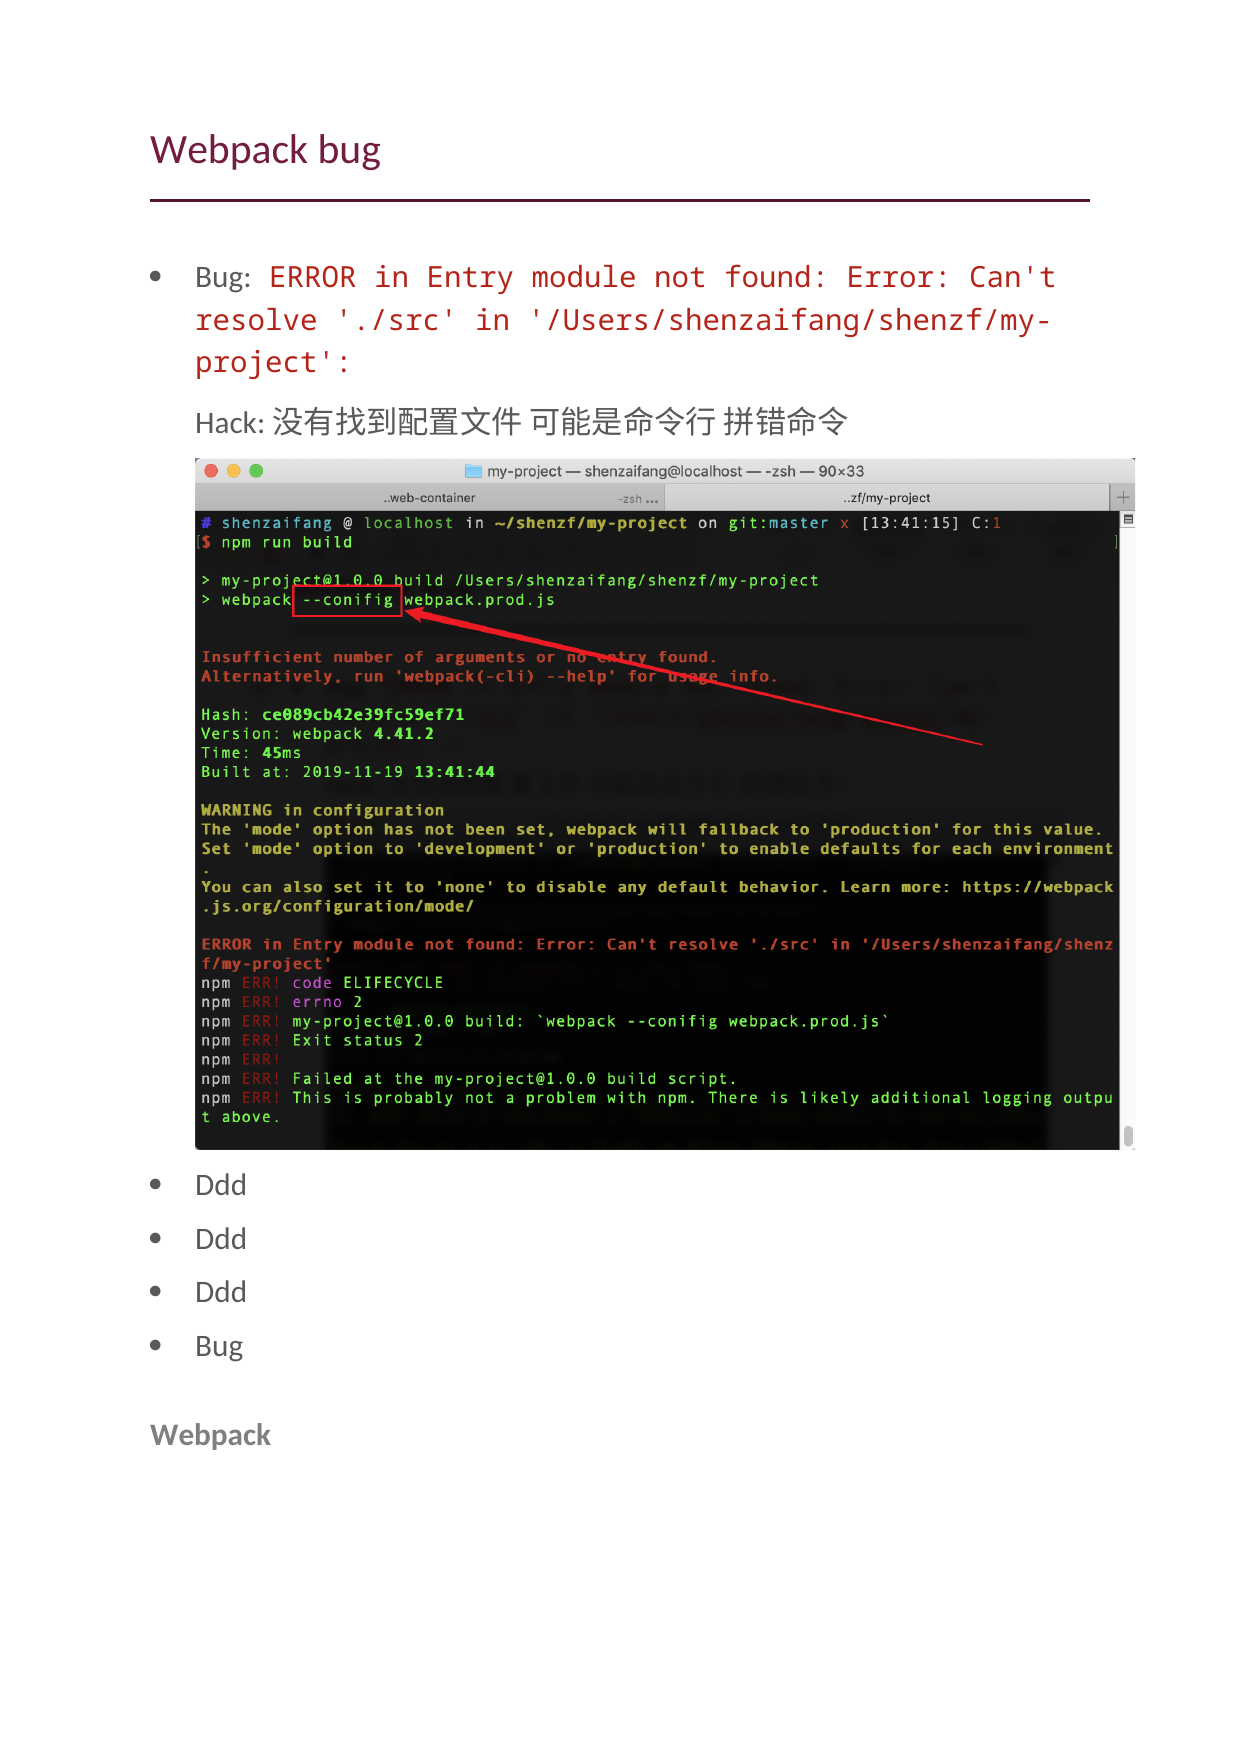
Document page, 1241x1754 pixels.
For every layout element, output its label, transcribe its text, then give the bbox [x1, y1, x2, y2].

picture [195, 458, 1136, 1150]
list Ddd [150, 1219, 1090, 1257]
list Bug [150, 1326, 1090, 1364]
list Hack: 没有找到配置文件 可能是命令行 拼错命令 [195, 397, 1090, 442]
list Ddd [150, 1272, 1090, 1311]
list Ddd [150, 1165, 1090, 1203]
subtitle Webpack bug [150, 123, 1090, 199]
list Bug: ERROR in Entry module not found: Error: Can't resolve './src' in '/Users/shenzaifang/shenzf/my-project': [150, 256, 1090, 381]
subtitle Webpack [150, 1415, 1090, 1453]
